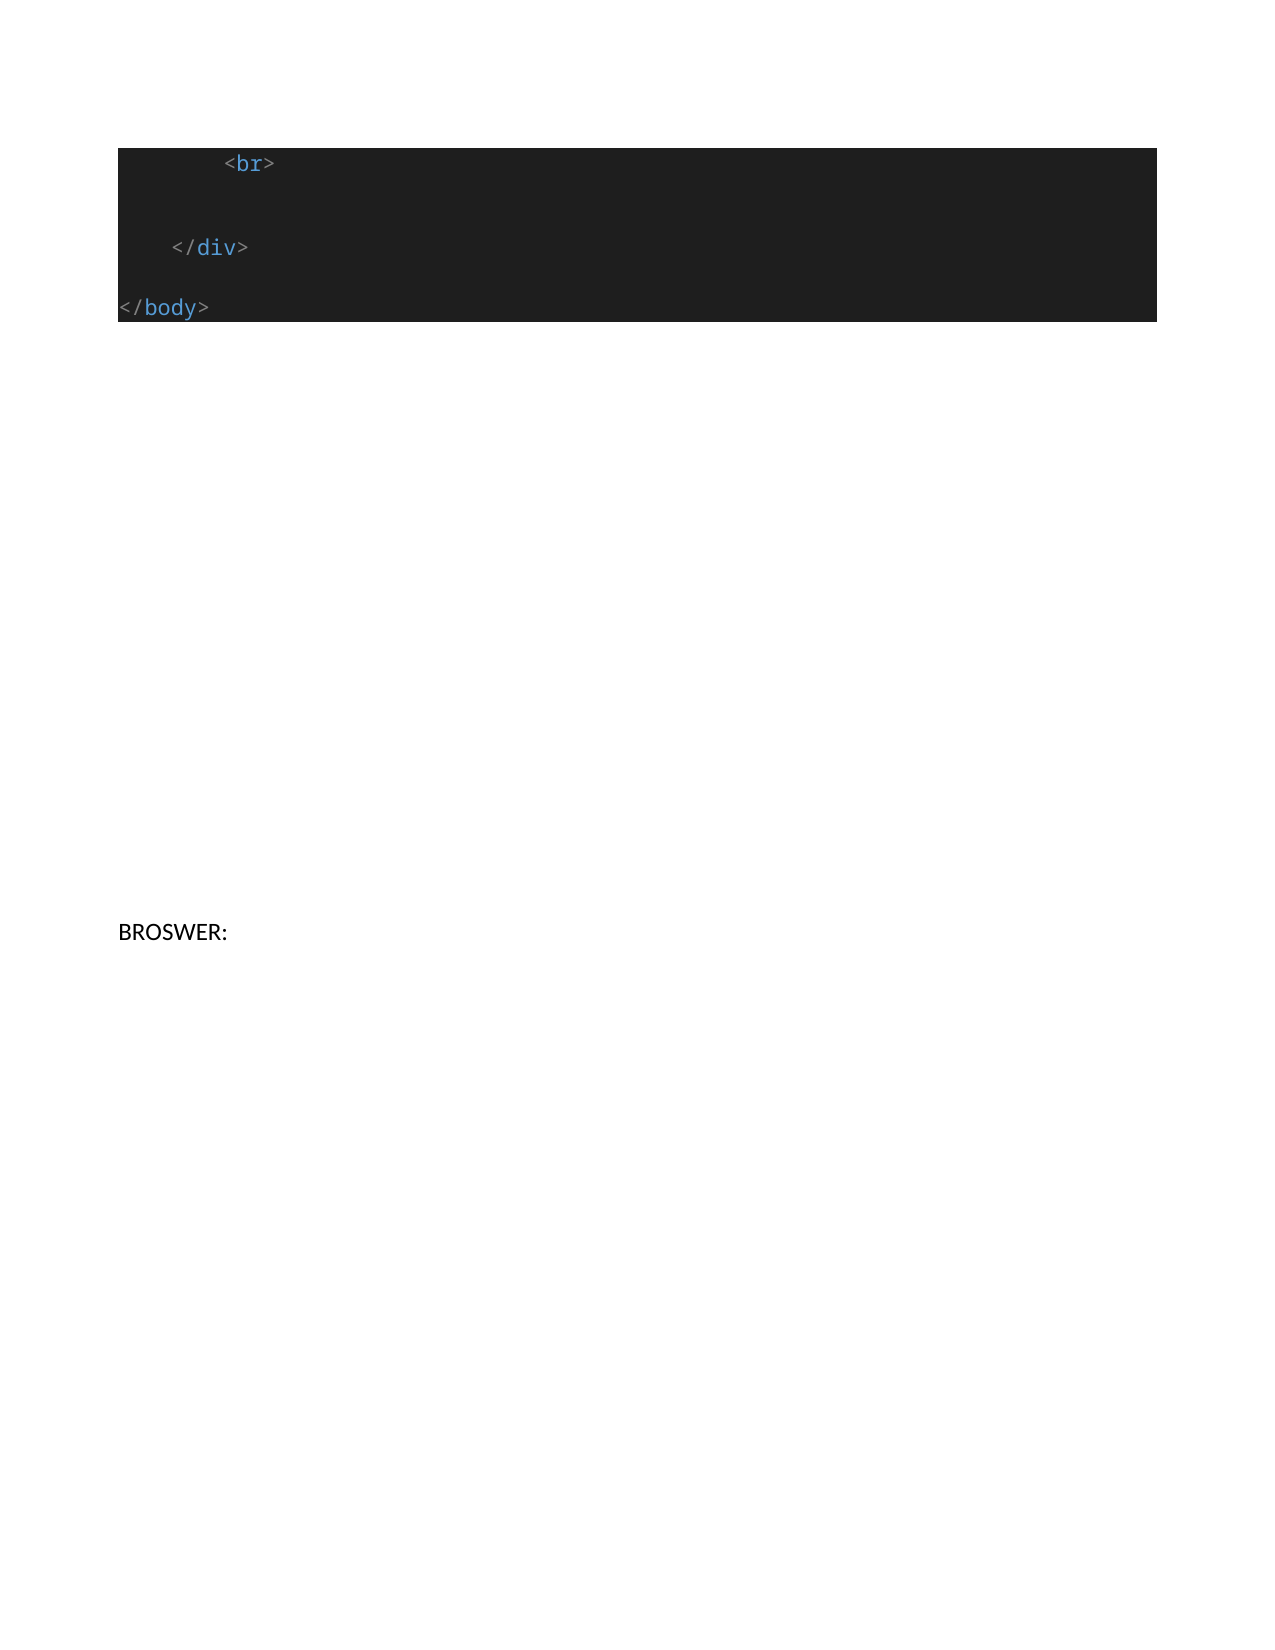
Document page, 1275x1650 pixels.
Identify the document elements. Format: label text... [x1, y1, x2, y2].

text </body> [118, 292, 1157, 322]
text BROSWER: [118, 917, 1157, 947]
text <br> [118, 148, 1157, 177]
text </div> [118, 232, 1157, 262]
